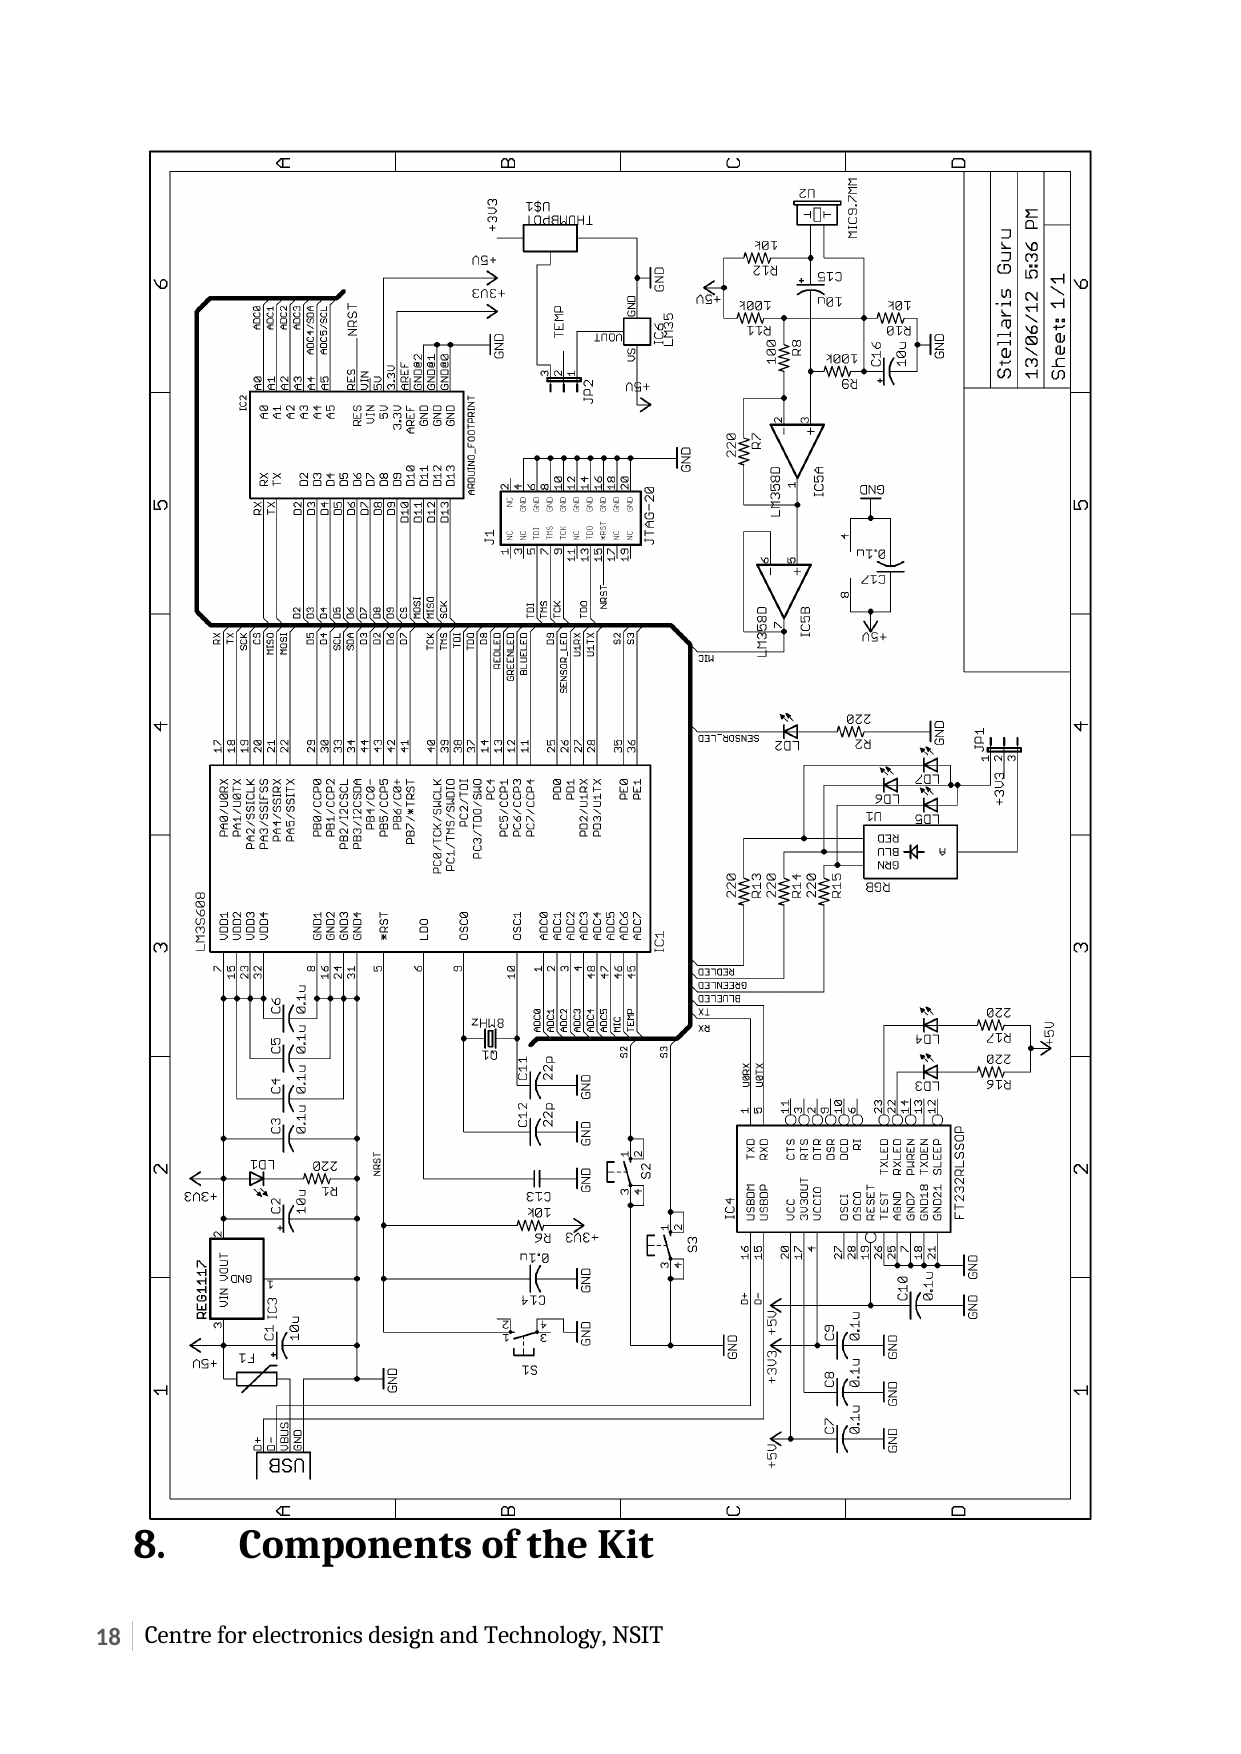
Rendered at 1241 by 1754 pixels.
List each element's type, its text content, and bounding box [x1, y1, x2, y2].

text 8. Components of the Kit [103, 1521, 1152, 1569]
picture [148, 150, 1093, 1522]
